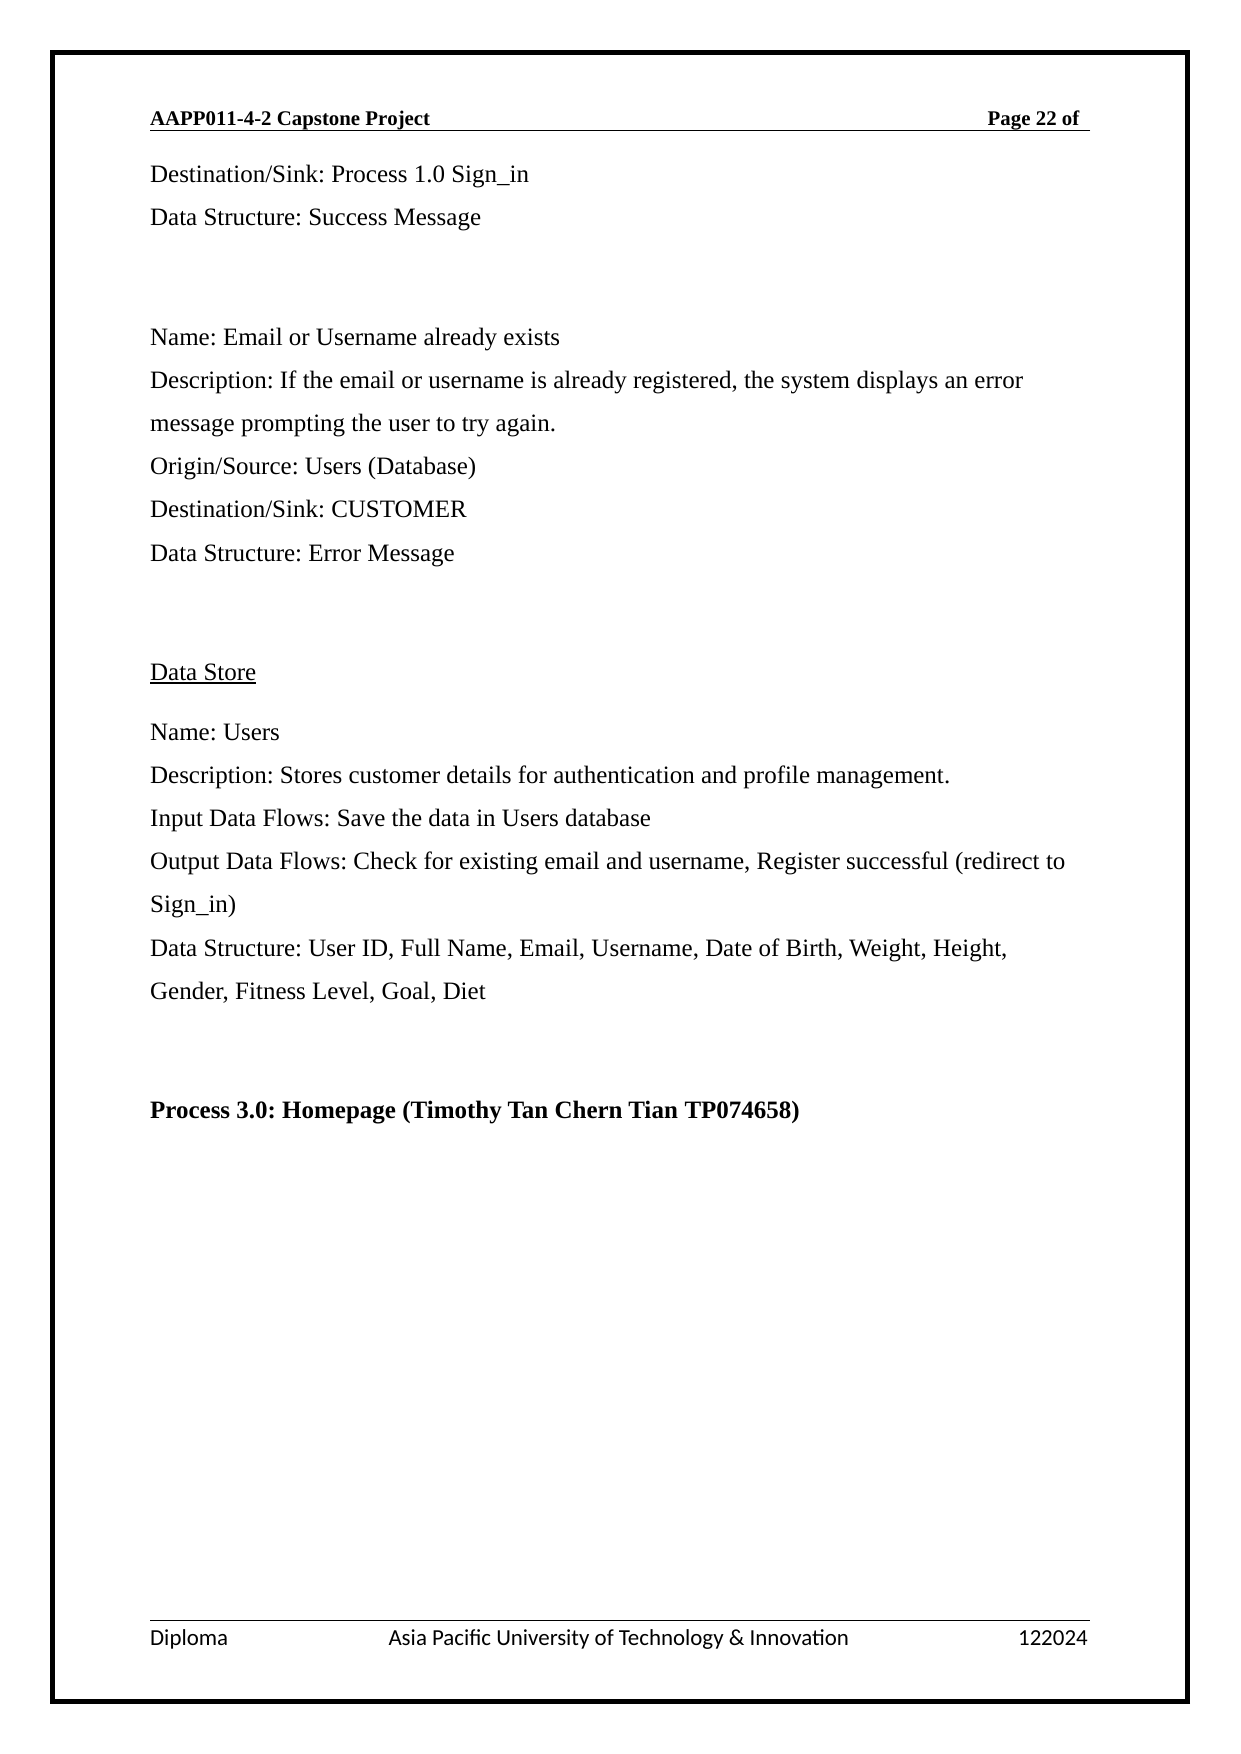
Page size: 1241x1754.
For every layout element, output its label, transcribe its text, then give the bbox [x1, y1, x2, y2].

text Data Store [150, 657, 1090, 686]
text Name: Email or Username already exists Description: If the email or username is already registered, the system displays an error message prompting the user to try again. Origin/Source: Users (Database) Destination/Sink: CUSTOMER Data Structure: Error Message [150, 322, 1090, 566]
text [150, 159, 1090, 231]
text Process 3.0: Homepage (Timothy Tan Chern Tian TP074658) [150, 1095, 1090, 1124]
text Name: Users Description: Stores customer details for authentication and profile management. Input Data Flows: Save the data in Users database Output Data Flows: Check for existing email and username, Register successful (redirect to Sign_in) Data Structure: User ID, Full Name, Email, Username, Date of Birth, Weight, Height, Gender, Fitness Level, Goal, Diet [150, 717, 1090, 1004]
